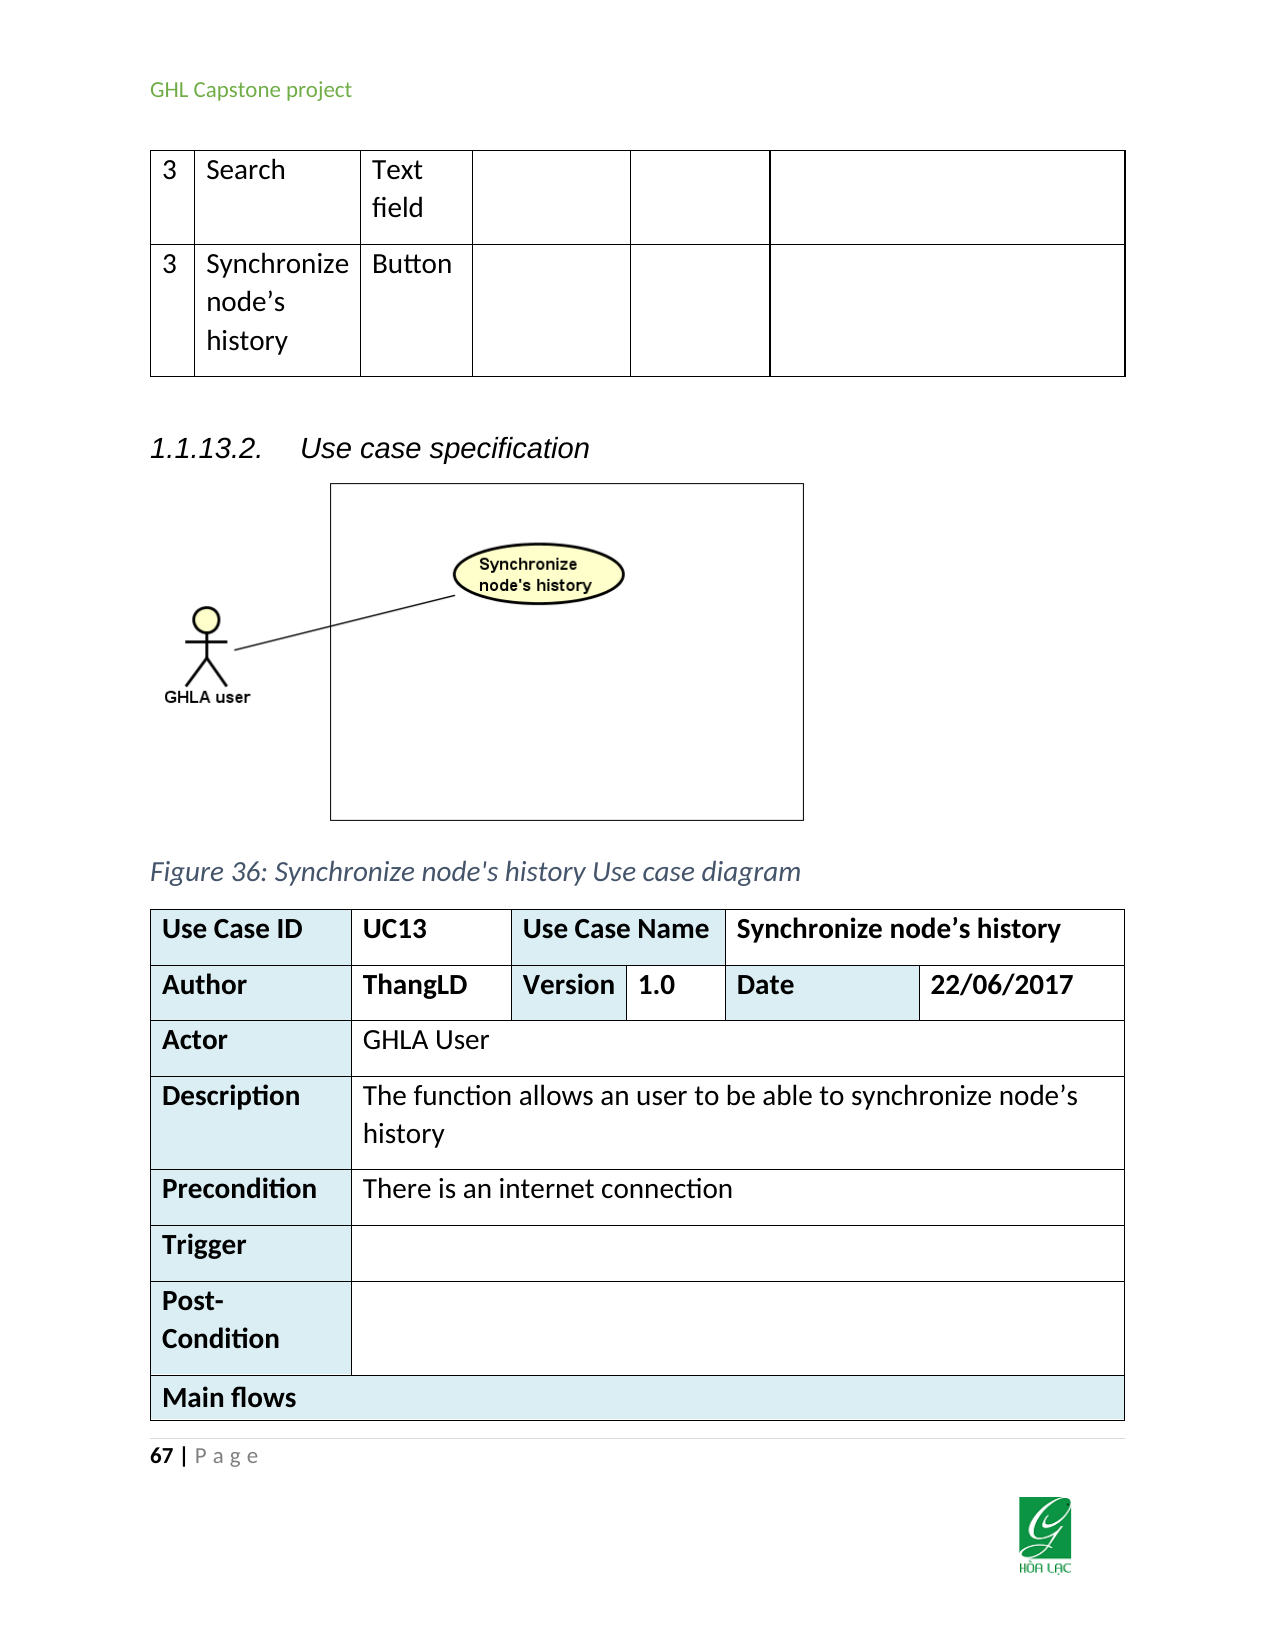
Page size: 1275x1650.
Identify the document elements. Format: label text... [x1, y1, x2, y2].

table_cell There is an internet connection [352, 1170, 1124, 1225]
table_cell 22/06/2017 [920, 966, 1124, 1020]
table_cell The function allows an user to be able to synchronize node’s history [352, 1077, 1124, 1169]
table_header Synchronize node’s history [726, 910, 1124, 965]
table_header Use Case Name [512, 910, 725, 965]
table_cell [473, 245, 630, 376]
table_cell [631, 245, 769, 376]
table_cell Trigger [151, 1226, 351, 1281]
table_cell [771, 151, 1124, 244]
table_cell Author [151, 966, 351, 1020]
table_cell [473, 151, 630, 244]
table_cell Description [151, 1077, 351, 1169]
table_cell Post-Condition [151, 1282, 351, 1374]
table_cell ThangLD [352, 966, 511, 1020]
table_cell [352, 1226, 1124, 1281]
table_cell Precondition [151, 1170, 351, 1225]
table_cell Text field [361, 151, 472, 244]
table_cell Actor [151, 1021, 351, 1076]
table_cell Search [195, 151, 360, 244]
table_cell GHLA User [352, 1021, 1124, 1076]
table_cell Version [512, 966, 626, 1020]
table_header Use Case ID [151, 910, 351, 965]
table_header UC13 [352, 910, 511, 965]
picture [150, 469, 817, 834]
table_cell Date [726, 966, 919, 1020]
table_cell [631, 151, 769, 244]
picture [1019, 1497, 1072, 1575]
table_cell Main flows [151, 1376, 1124, 1419]
table_cell [771, 245, 1124, 376]
table_cell Button [361, 245, 472, 376]
subtitle Use case specification [150, 441, 1125, 463]
table_cell [352, 1282, 1124, 1374]
table_cell 1.0 [627, 966, 725, 1020]
table_cell 3 [151, 245, 194, 376]
table_cell Synchronize node’s history [195, 245, 360, 376]
table_cell 3 [151, 151, 194, 244]
